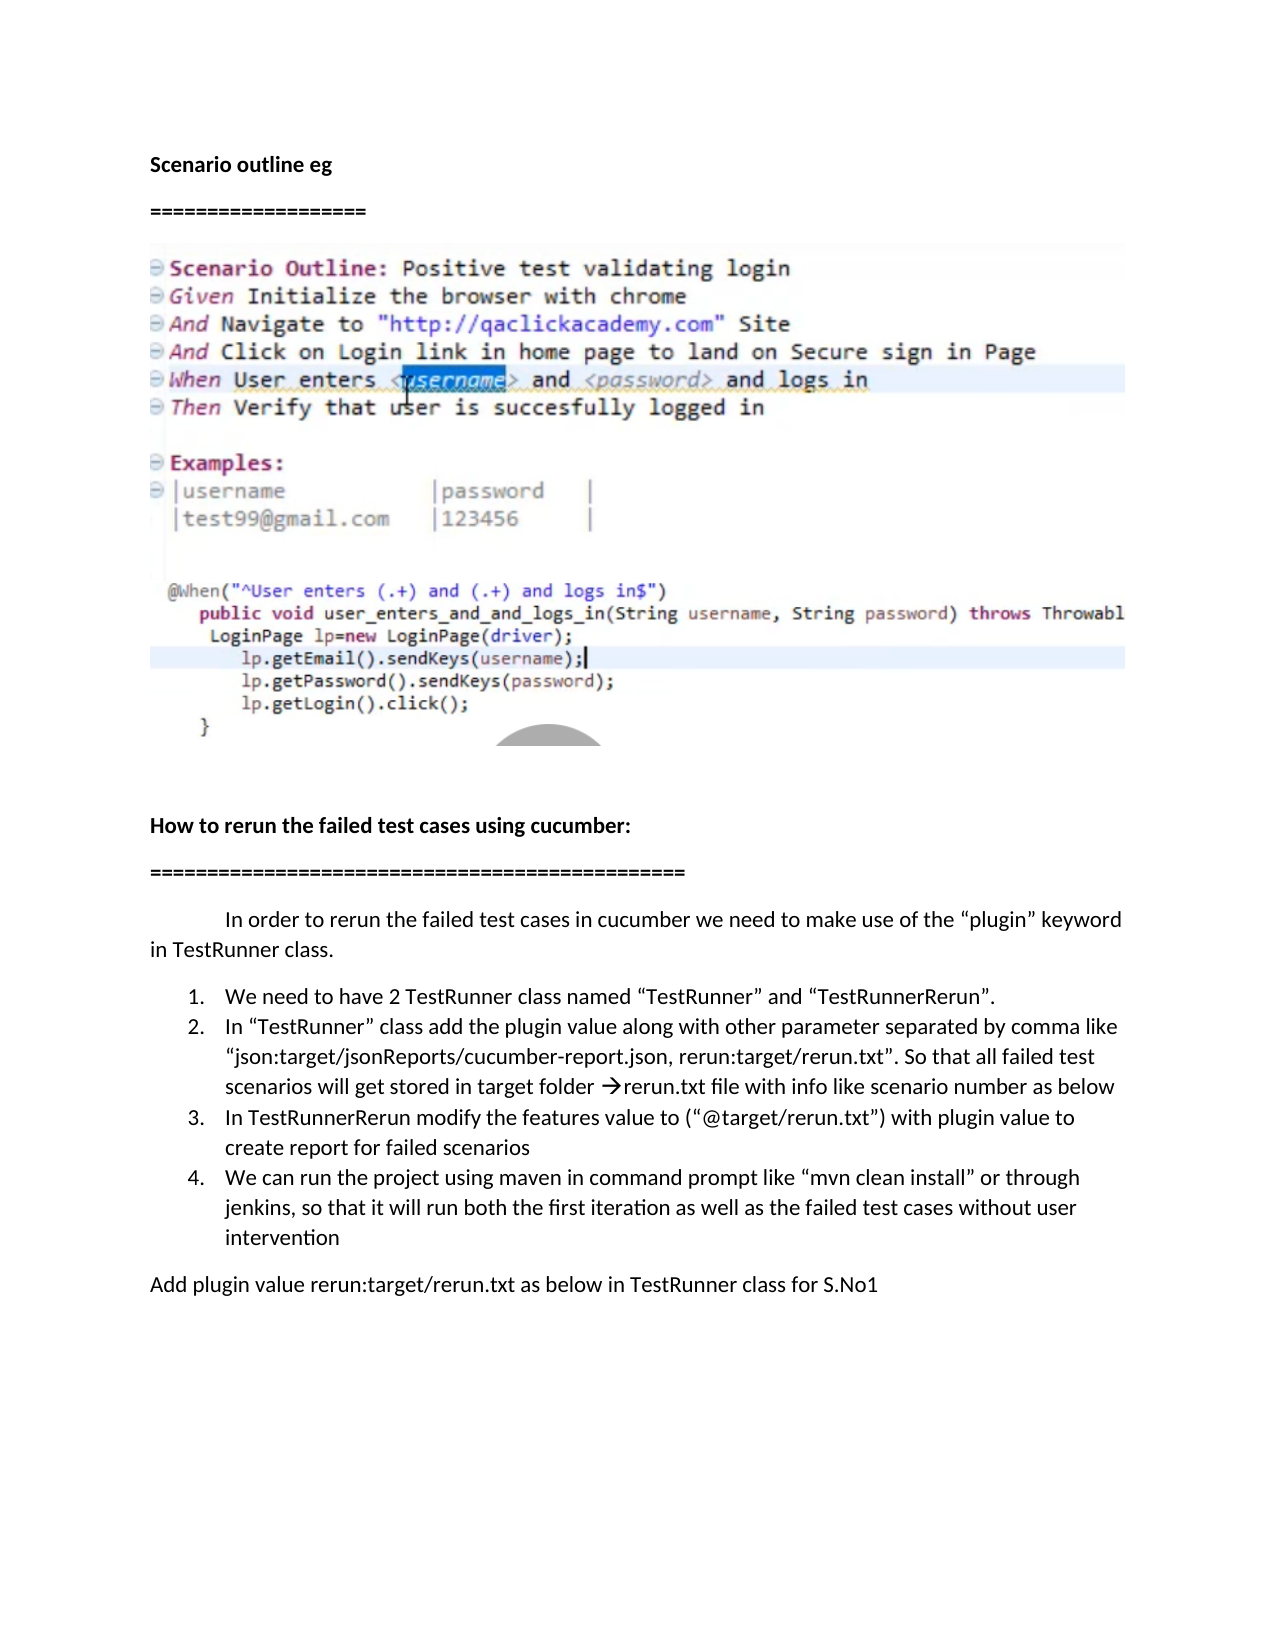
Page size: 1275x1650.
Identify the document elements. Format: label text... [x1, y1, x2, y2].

picture [150, 243, 1125, 581]
text =============================================== [150, 858, 1125, 886]
text In order to rerun the failed test cases in cucumber we need to make use of the “plugin” keyword in TestRunner class. [150, 905, 1125, 963]
picture [150, 582, 1125, 746]
list We need to have 2 TestRunner class named “TestRunner” and “TestRunnerRerun”. [187, 982, 1125, 1010]
list We can run the project using maven in command prompt like “mvn clean install” or through jenkins, so that it will run both the first iteration as well as the failed test cases without user intervention [187, 1163, 1125, 1251]
text Scenario outline eg [150, 150, 1125, 178]
text How to rerun the failed test cases using cucumber: [150, 811, 1125, 839]
text Add plugin value rerun:target/rerun.txt as below in TestRunner class for S.No1 [150, 1270, 1125, 1298]
text =================== [150, 197, 1125, 225]
list In TestRunnerRerun modify the features value to (“@target/rerun.txt”) with plugin value to create report for failed scenarios [187, 1103, 1125, 1161]
list In “TestRunner” class add the plugin value along with other parameter separated by comma like “json:target/jsonReports/cucumber-report.json, rerun:target/rerun.txt”. So that all failed test scenarios will get stored in target folder rerun.txt file with info like scenario number as below [187, 1012, 1125, 1100]
